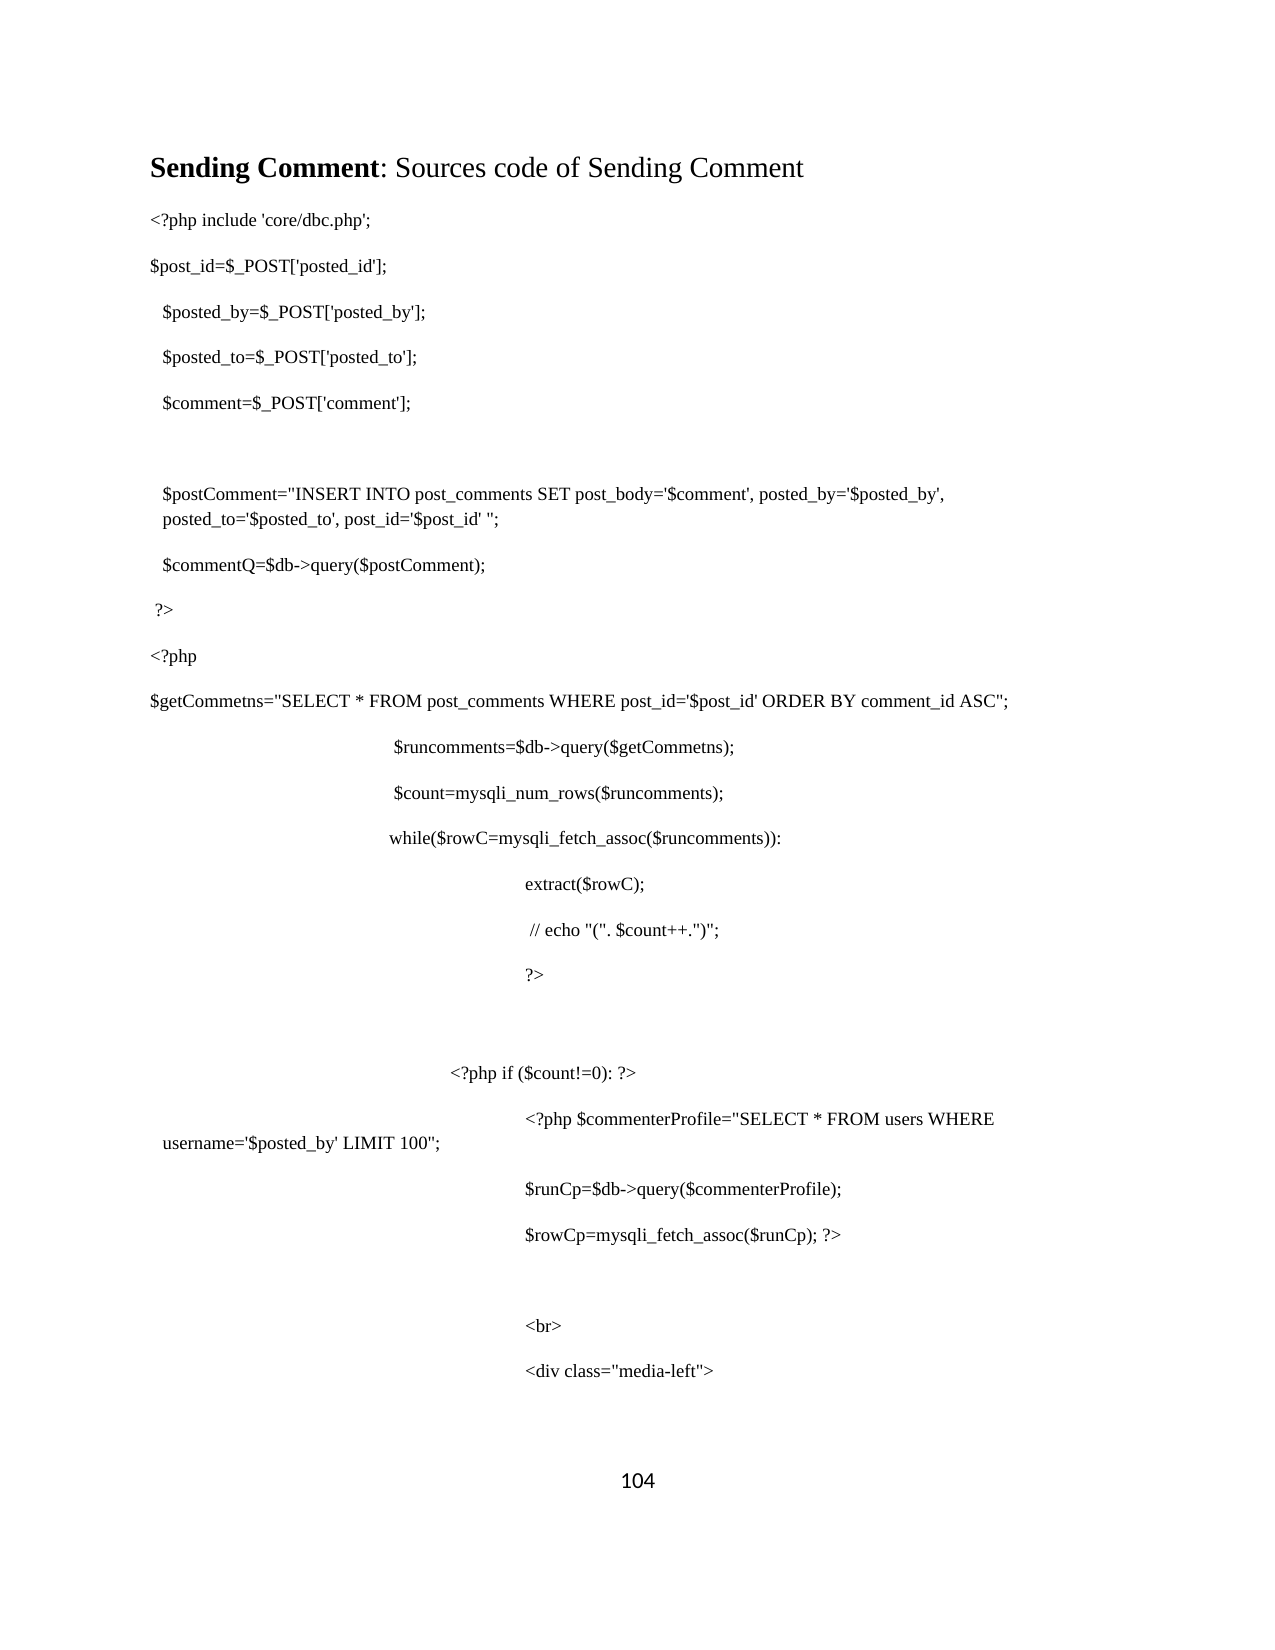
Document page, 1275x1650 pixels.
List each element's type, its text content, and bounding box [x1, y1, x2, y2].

text $posted_by=$_POST['posted_by']; [162, 301, 1125, 322]
text $posted_to=$_POST['posted_to']; [162, 346, 1125, 368]
text Sending Comment: Sources code of Sending Comment [150, 150, 1125, 183]
text <?php $commenterProfile="SELECT * FROM users WHERE username='$posted_by' LIMIT 100"; [162, 1107, 1125, 1154]
text extract($rowC); [162, 873, 1125, 894]
text $runcomments=$db->query($getCommetns); [162, 736, 1125, 758]
text $rowCp=mysqli_fetch_assoc($runCp); ?> [162, 1223, 1125, 1245]
text // echo "(". $count++.")"; [162, 918, 1125, 940]
text <div class="media-left"> [162, 1360, 1125, 1382]
text $runCp=$db->query($commenterProfile); [162, 1178, 1125, 1199]
text $getCommetns="SELECT * FROM post_comments WHERE post_id='$post_id' ORDER BY comment_id ASC"; [150, 690, 1125, 712]
text $comment=$_POST['comment']; [162, 392, 1125, 413]
text <?php [150, 645, 1125, 666]
text ?> [150, 599, 1125, 621]
text $post_id=$_POST['posted_id']; [150, 255, 1125, 277]
text while($rowC=mysqli_fetch_assoc($runcomments)): [162, 827, 1125, 849]
text $count=mysqli_num_rows($runcomments); [162, 782, 1125, 803]
text ?> [162, 964, 1125, 986]
text <br> [162, 1315, 1125, 1336]
text <?php include 'core/dbc.php'; [150, 209, 1125, 231]
text <?php if ($count!=0): ?> [162, 1062, 1125, 1083]
text $postComment="INSERT INTO post_comments SET post_body='$comment', posted_by='$posted_by', posted_to='$posted_to', post_id='$post_id' "; [162, 483, 1125, 529]
text $commentQ=$db->query($postComment); [162, 553, 1125, 575]
